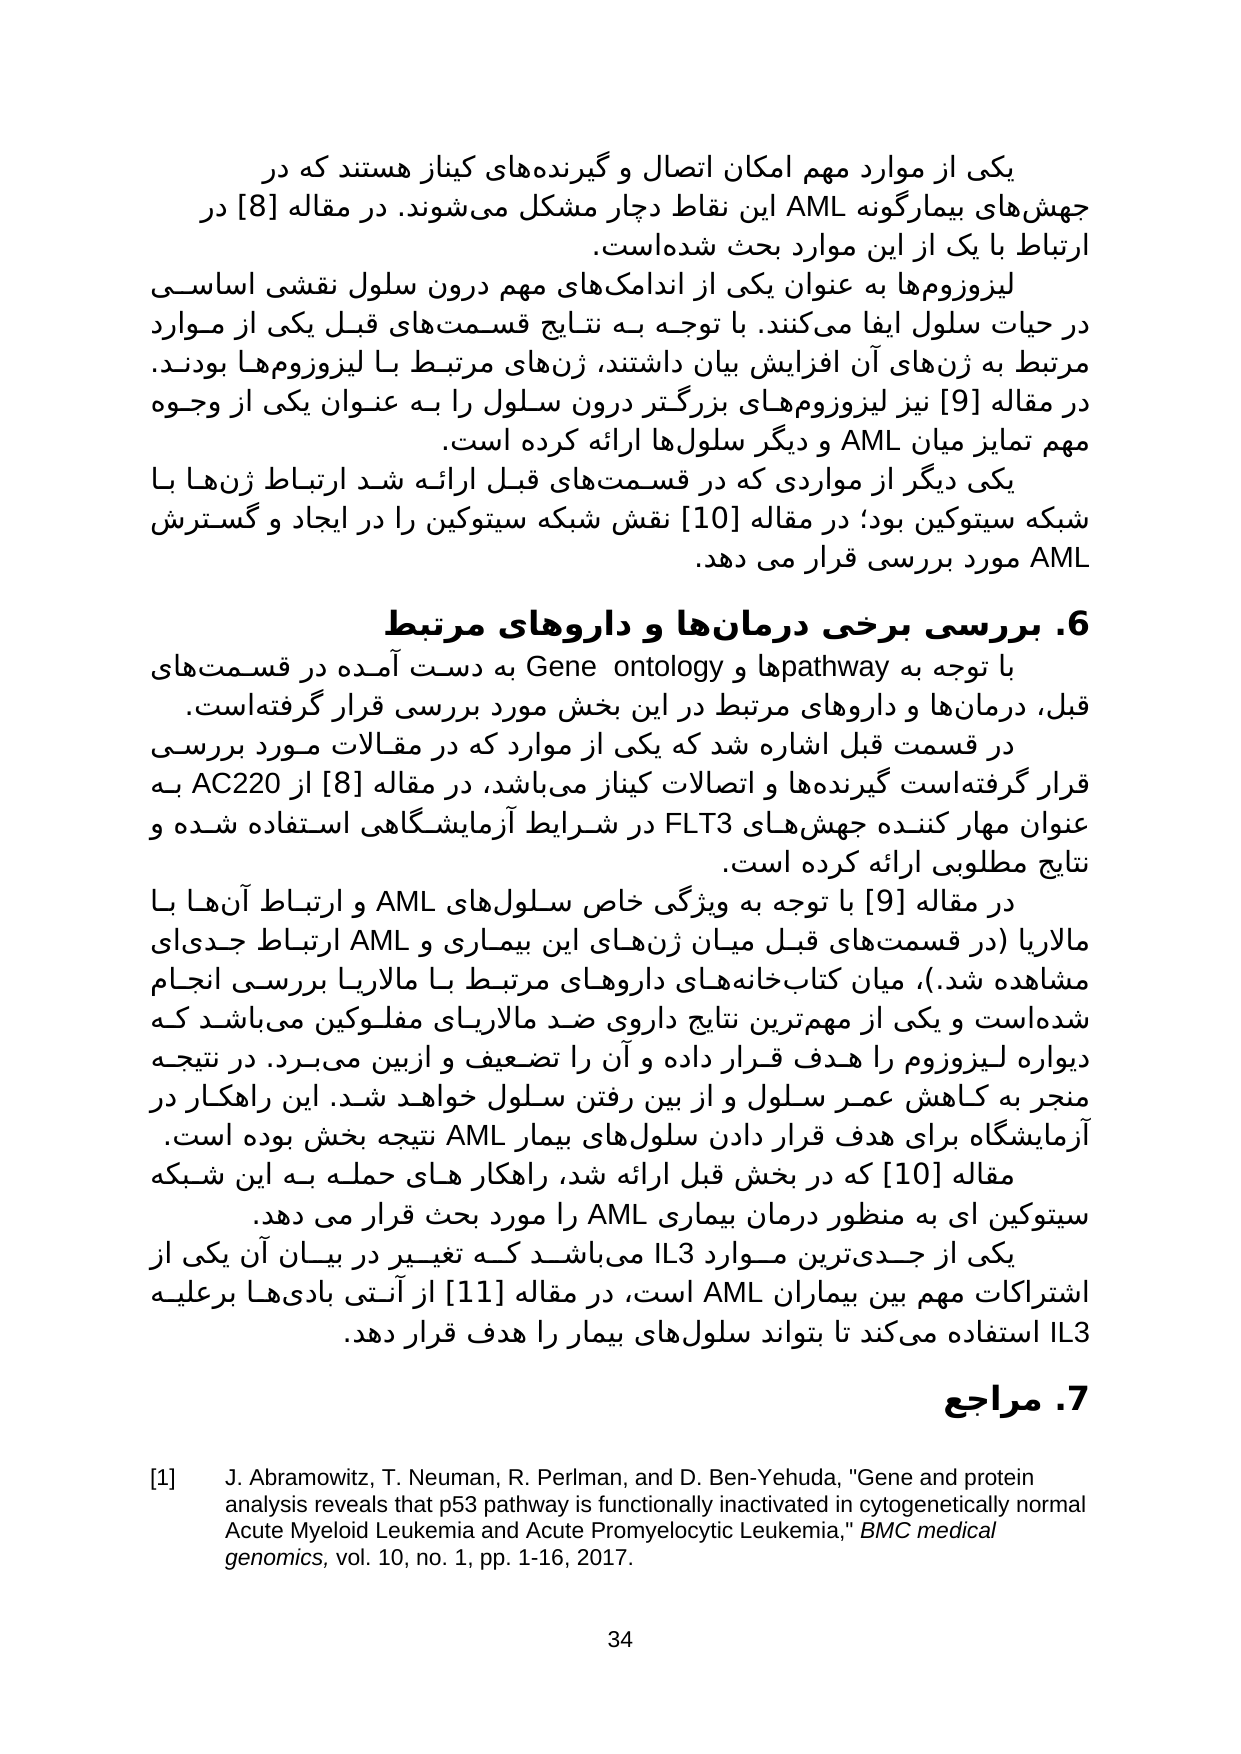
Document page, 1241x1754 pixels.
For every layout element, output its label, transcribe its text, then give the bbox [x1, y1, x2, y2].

text یکی از جدی‌ترین موارد IL3 می‌باشد که تغییر در بیان آن یکی از اشتراکات مهم بین بیماران AML است، در مقاله [11] از آنتی بادی‌ها برعلیه IL3 استفاده می‌کند تا بتواند سلول‌های بیمار را هدف قرار دهد. [150, 1236, 1090, 1349]
subtitle 6. بررسی برخی درمان‌ها و داروهای مرتبط [150, 605, 1090, 643]
text با توجه به pathway‌ها و Gene ontology به دست آمده در قسمت‌های قبل، درمان‌ها و دارو‌های مرتبط در این بخش مورد بررسی قرار گرفته‌است. [150, 649, 1090, 722]
text [1] J. Abramowitz, T. Neuman, R. Perlman, and D. Ben-Yehuda, "Gene and protein analysis reveals that p53 pathway is functionally inactivated in cytogenetically normal Acute Myeloid Leukemia and Acute Promyelocytic Leukemia," BMC medical genomics, vol. 10, no. 1, pp. 1-16, 2017. [150, 1462, 1090, 1570]
text مقاله [10] که در بخش قبل ارائه شد، راهکار های حمله به این شبکه سیتوکین ای به منظور درمان بیماری AML را مورد بحث قرار می دهد. [150, 1158, 1090, 1231]
text لیزوزوم‌ها به عنوان یکی از اندامک‌های مهم درون سلول نقشی اساسی در حیات سلول ایفا می‌کنند. با توجه به نتایج قسمت‌های قبل یکی از موارد مرتبط به ژن‌های آن افزایش بیان داشتند، ژن‌های مرتبط با لیزوزوم‌ها بودند. در مقاله [9] نیز لیزوزوم‌های بزرگتر درون سلول را به عنوان یکی از وجوه مهم تمایز میان AML و دیگر سلول‌ها ارائه کرده است. [150, 267, 1090, 457]
text در قسمت قبل اشاره شد که یکی از موارد که در مقالات مورد بررسی قرار گرفته‌است گیرنده‌ها و اتصالات کیناز می‌باشد، در مقاله [8] از AC220 به عنوان مهار کننده جهش‌های FLT3 در شرایط آزمایشگاهی استفاده شده و نتایج مطلوبی ارائه کرده است. [150, 727, 1090, 879]
subtitle 7. مراجع [150, 1379, 1090, 1418]
text یکی دیگر از مواردی که در قسمت‌های قبل ارائه شد ارتباط ژن‌ها با شبکه سیتوکین بود؛ در مقاله [10] نقش شبکه سیتوکین را در ایجاد و گسترش AML مورد بررسی قرار می دهد. [150, 462, 1090, 574]
text در مقاله [9] با توجه به ویژگی خاص سلول‌های AML و ارتباط آن‌ها با مالاریا (در قسمت‌های قبل میان ژن‌های این بیماری و AML ارتباط جدی‌ای مشاهده شد.)، میان کتاب‌خانه‌های دارو‌های مرتبط با مالاریا بررسی انجام شده‌است و یکی از مهم‌ترین نتایج داروی ضد مالاریای مفلوکین می‌باشد که دیواره لیزوزوم را هدف قرار داده و آن را تضعیف و ازبین می‌برد. در نتیجه منجر به کاهش عمر سلول و از بین رفتن سلول خواهد شد. این راهکار در آزمایشگاه برای هدف قرار دادن سلول‌های بیمار AML نتیجه بخش بوده است. [150, 884, 1090, 1153]
text یکی از موارد مهم امکان اتصال و گیرنده‌های کیناز هستند که در جهش‌های بیمارگونه AML این نقاط دچار مشکل می‌شوند. در مقاله [8] در ارتباط با یک از این موارد بحث شده‌است. [150, 150, 1090, 262]
